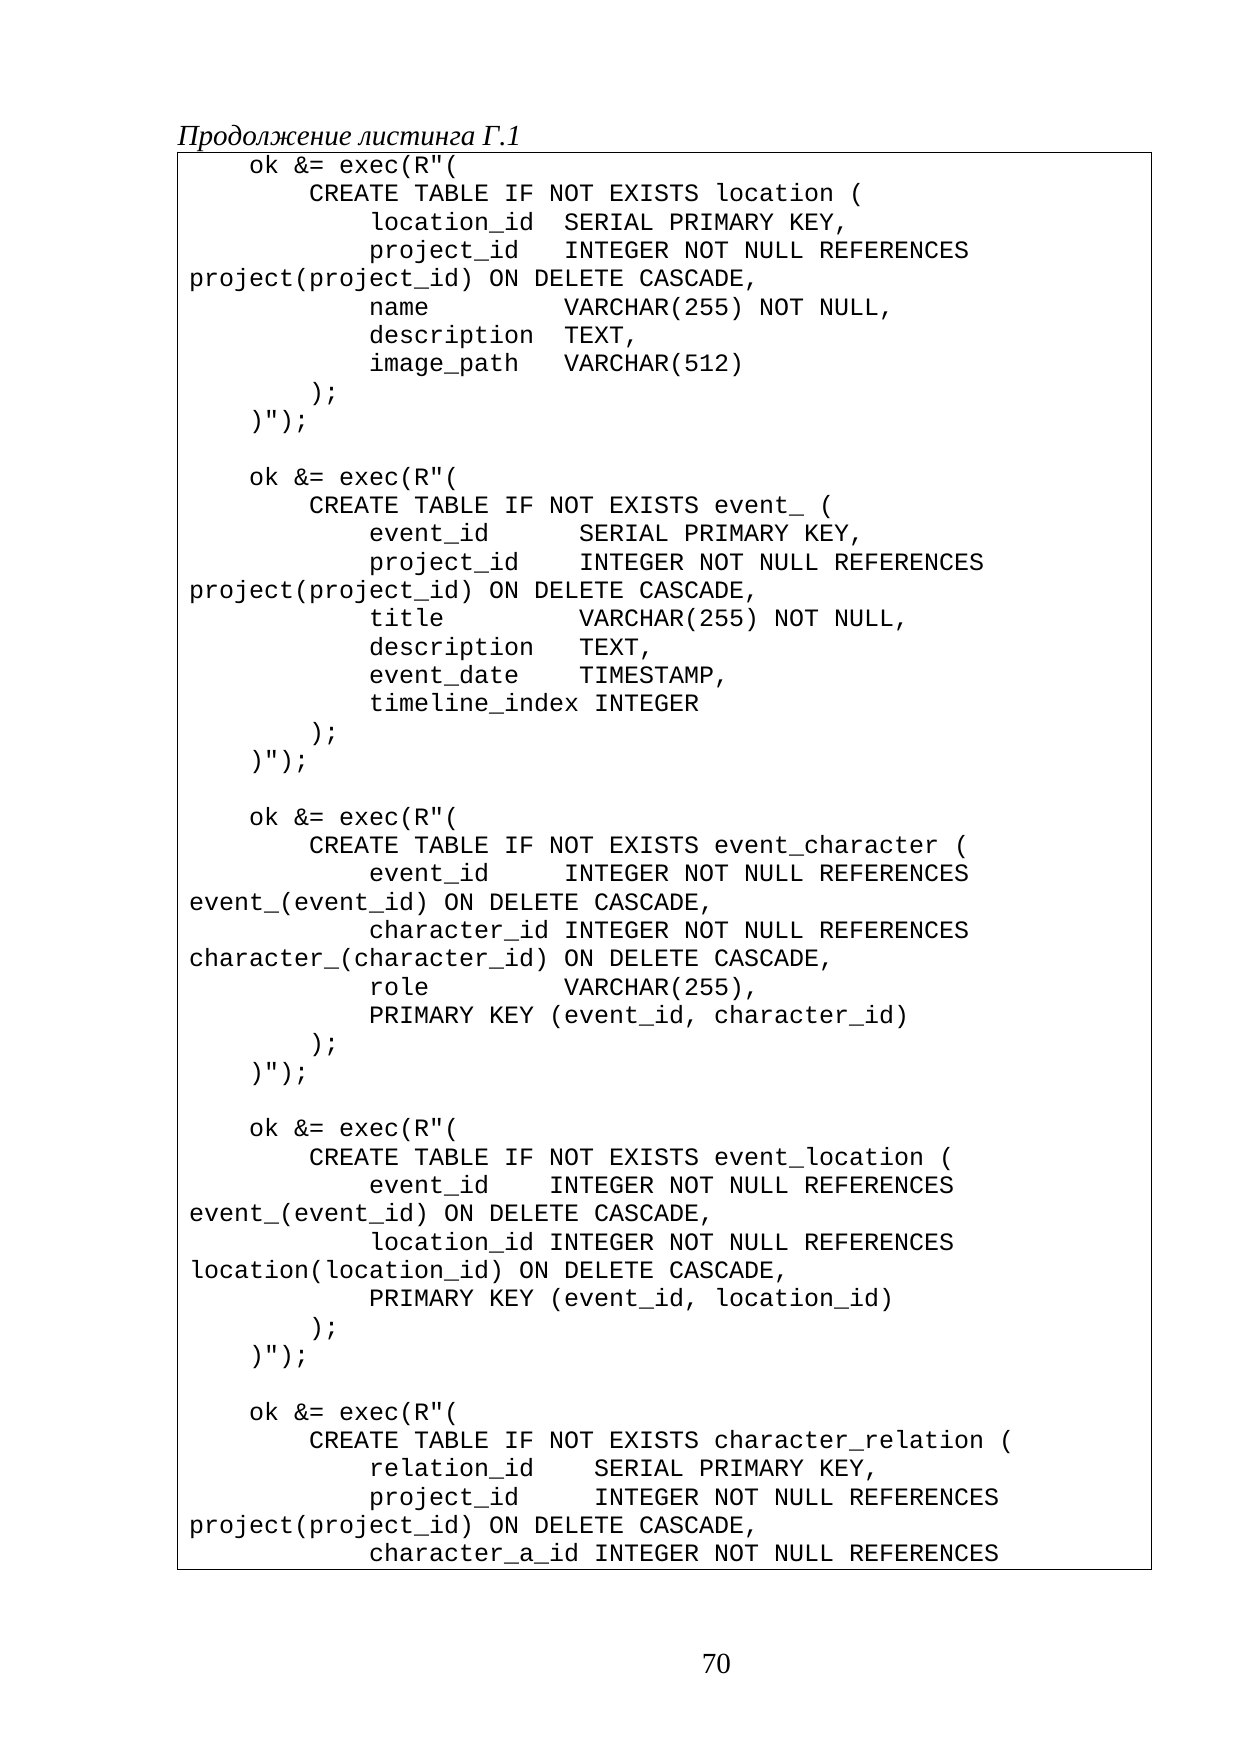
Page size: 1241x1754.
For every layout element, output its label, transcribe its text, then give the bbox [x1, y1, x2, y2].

text Продолжение листинга Г.1 [177, 118, 1181, 152]
table_header ok &= exec(R"( CREATE TABLE IF NOT EXISTS location ( location_id SERIAL PRIMARY KEY, project_id INTEGER NOT NULL REFERENCES project(project_id) ON DELETE CASCADE, name VARCHAR(255) NOT NULL, description TEXT, image_path VARCHAR(512) ); )"); ok &= exec(R"( CREATE TABLE IF NOT EXISTS event_ ( event_id SERIAL PRIMARY KEY, project_id INTEGER NOT NULL REFERENCES project(project_id) ON DELETE CASCADE, title VARCHAR(255) NOT NULL, description TEXT, event_date TIMESTAMP, timeline_index INTEGER ); )"); ok &= exec(R"( CREATE TABLE IF NOT EXISTS event_character ( event_id INTEGER NOT NULL REFERENCES event_(event_id) ON DELETE CASCADE, character_id INTEGER NOT NULL REFERENCES character_(character_id) ON DELETE CASCADE, role VARCHAR(255), PRIMARY KEY (event_id, character_id) ); )"); ok &= exec(R"( CREATE TABLE IF NOT EXISTS event_location ( event_id INTEGER NOT NULL REFERENCES event_(event_id) ON DELETE CASCADE, location_id INTEGER NOT NULL REFERENCES location(location_id) ON DELETE CASCADE, PRIMARY KEY (event_id, location_id) ); )"); ok &= exec(R"( CREATE TABLE IF NOT EXISTS character_relation ( relation_id SERIAL PRIMARY KEY, project_id INTEGER NOT NULL REFERENCES project(project_id) ON DELETE CASCADE, character_a_id INTEGER NOT NULL REFERENCES [178, 153, 1151, 1569]
